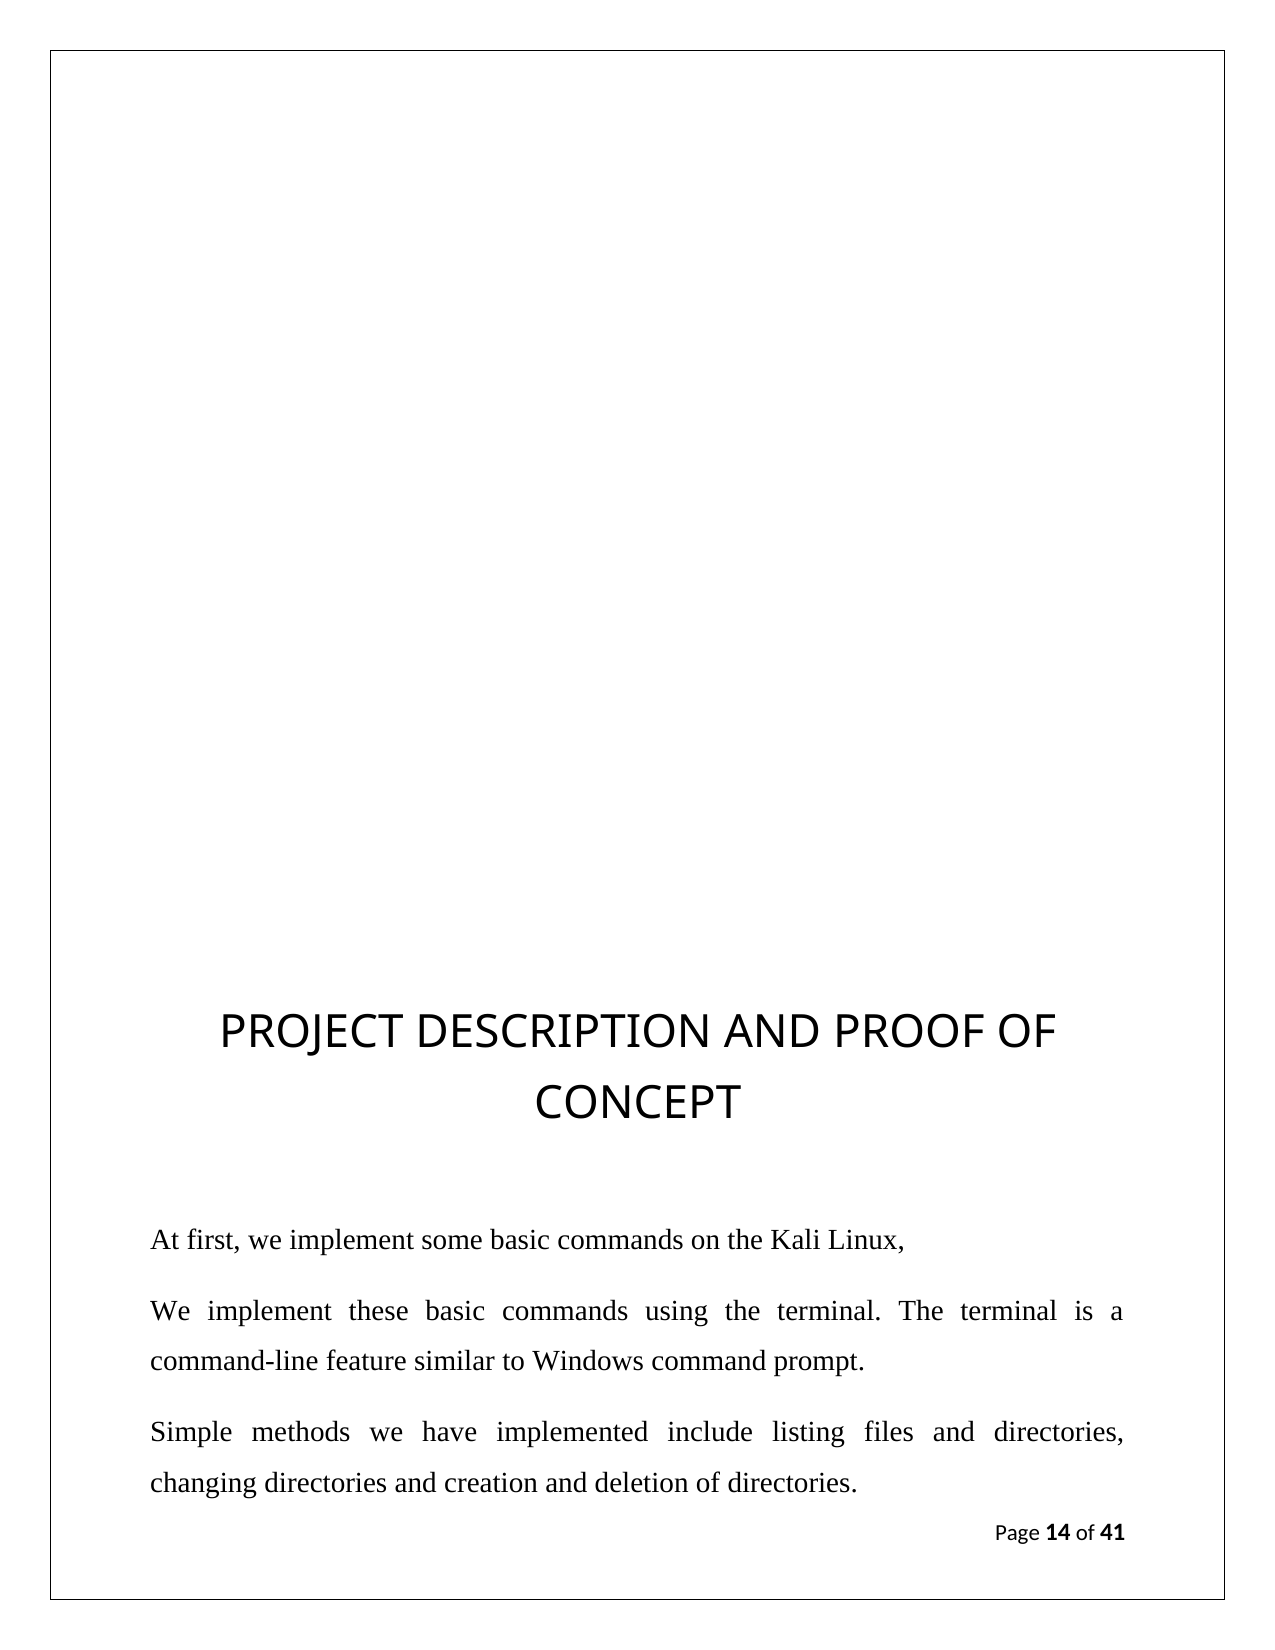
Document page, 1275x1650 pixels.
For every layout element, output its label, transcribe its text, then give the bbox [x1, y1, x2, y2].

text We implement these basic commands using the terminal. The terminal is a command-line feature similar to Windows command prompt. [150, 1293, 1125, 1377]
text PROJECT DESCRIPTION AND PROOF OF CONCEPT [150, 998, 1125, 1132]
text Simple methods we have implemented include listing files and directories, changing directories and creation and deletion of directories. [150, 1414, 1125, 1498]
text At first, we implement some basic commands on the Kali Linux, [150, 1222, 1125, 1255]
